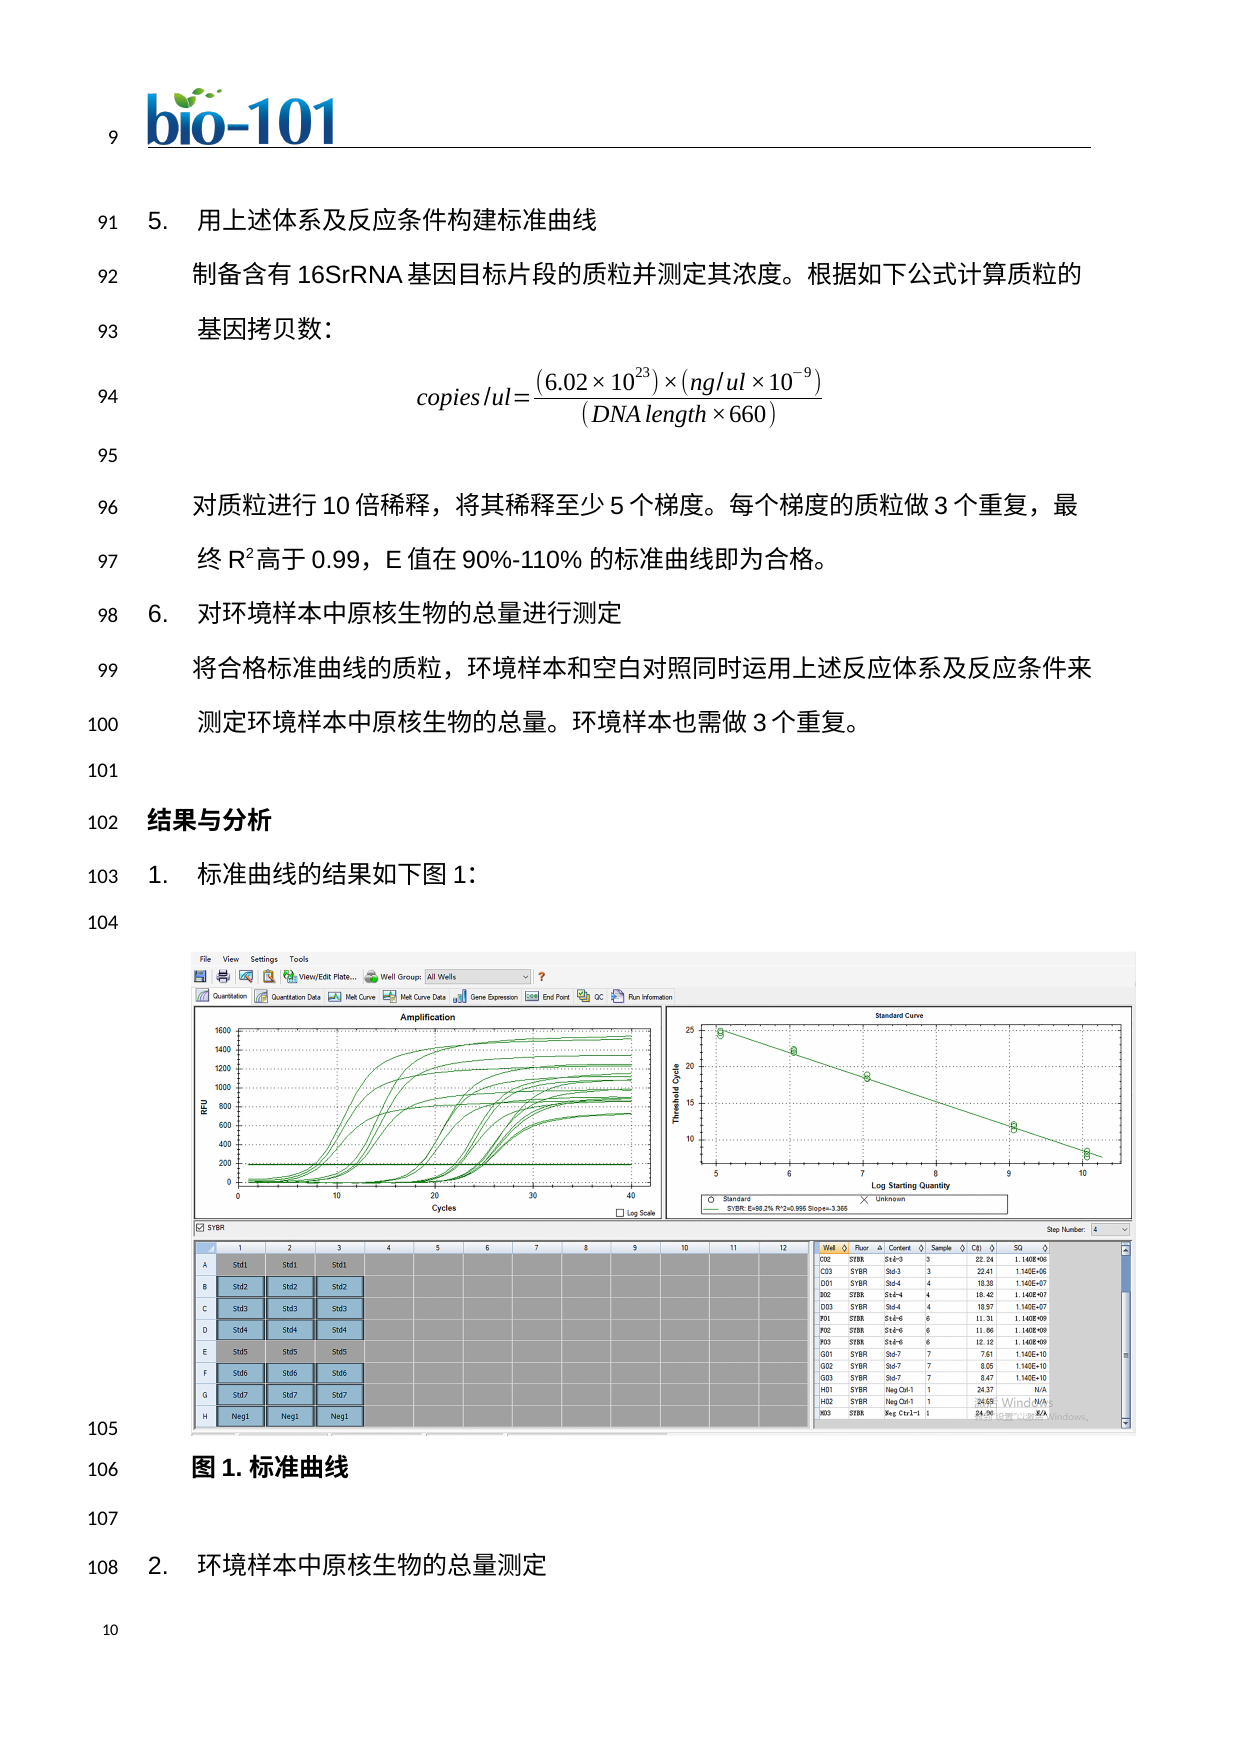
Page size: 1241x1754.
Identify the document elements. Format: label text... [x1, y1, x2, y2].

list 对环境样本中原核生物的总量进行测定 [148, 594, 1092, 630]
picture [147, 88, 333, 145]
list 环境样本中原核生物的总量测定 [148, 1545, 1092, 1582]
text 制备含有16SrRNA基因目标片段的质粒并测定其浓度。根据如下公式计算质粒的基因拷贝数： [192, 255, 1092, 345]
list 标准曲线的结果如下图1： [148, 854, 1092, 891]
list 用上述体系及反应条件构建标准曲线 [148, 200, 1092, 237]
picture [191, 951, 1136, 1436]
text 将合格标准曲线的质粒，环境样本和空白对照同时运用上述反应体系及反应条件来测定环境样本中原核生物的总量。环境样本也需做3个重复。 [192, 648, 1092, 739]
text 图1. 标准曲线 [191, 1448, 1092, 1484]
text 结果与分析 [148, 800, 1092, 836]
text 对质粒进行10倍稀释，将其稀释至少5个梯度。每个梯度的质粒做3个重复，最终R2高于0.99，E值在90%-110% 的标准曲线即为合格。 [192, 485, 1092, 576]
